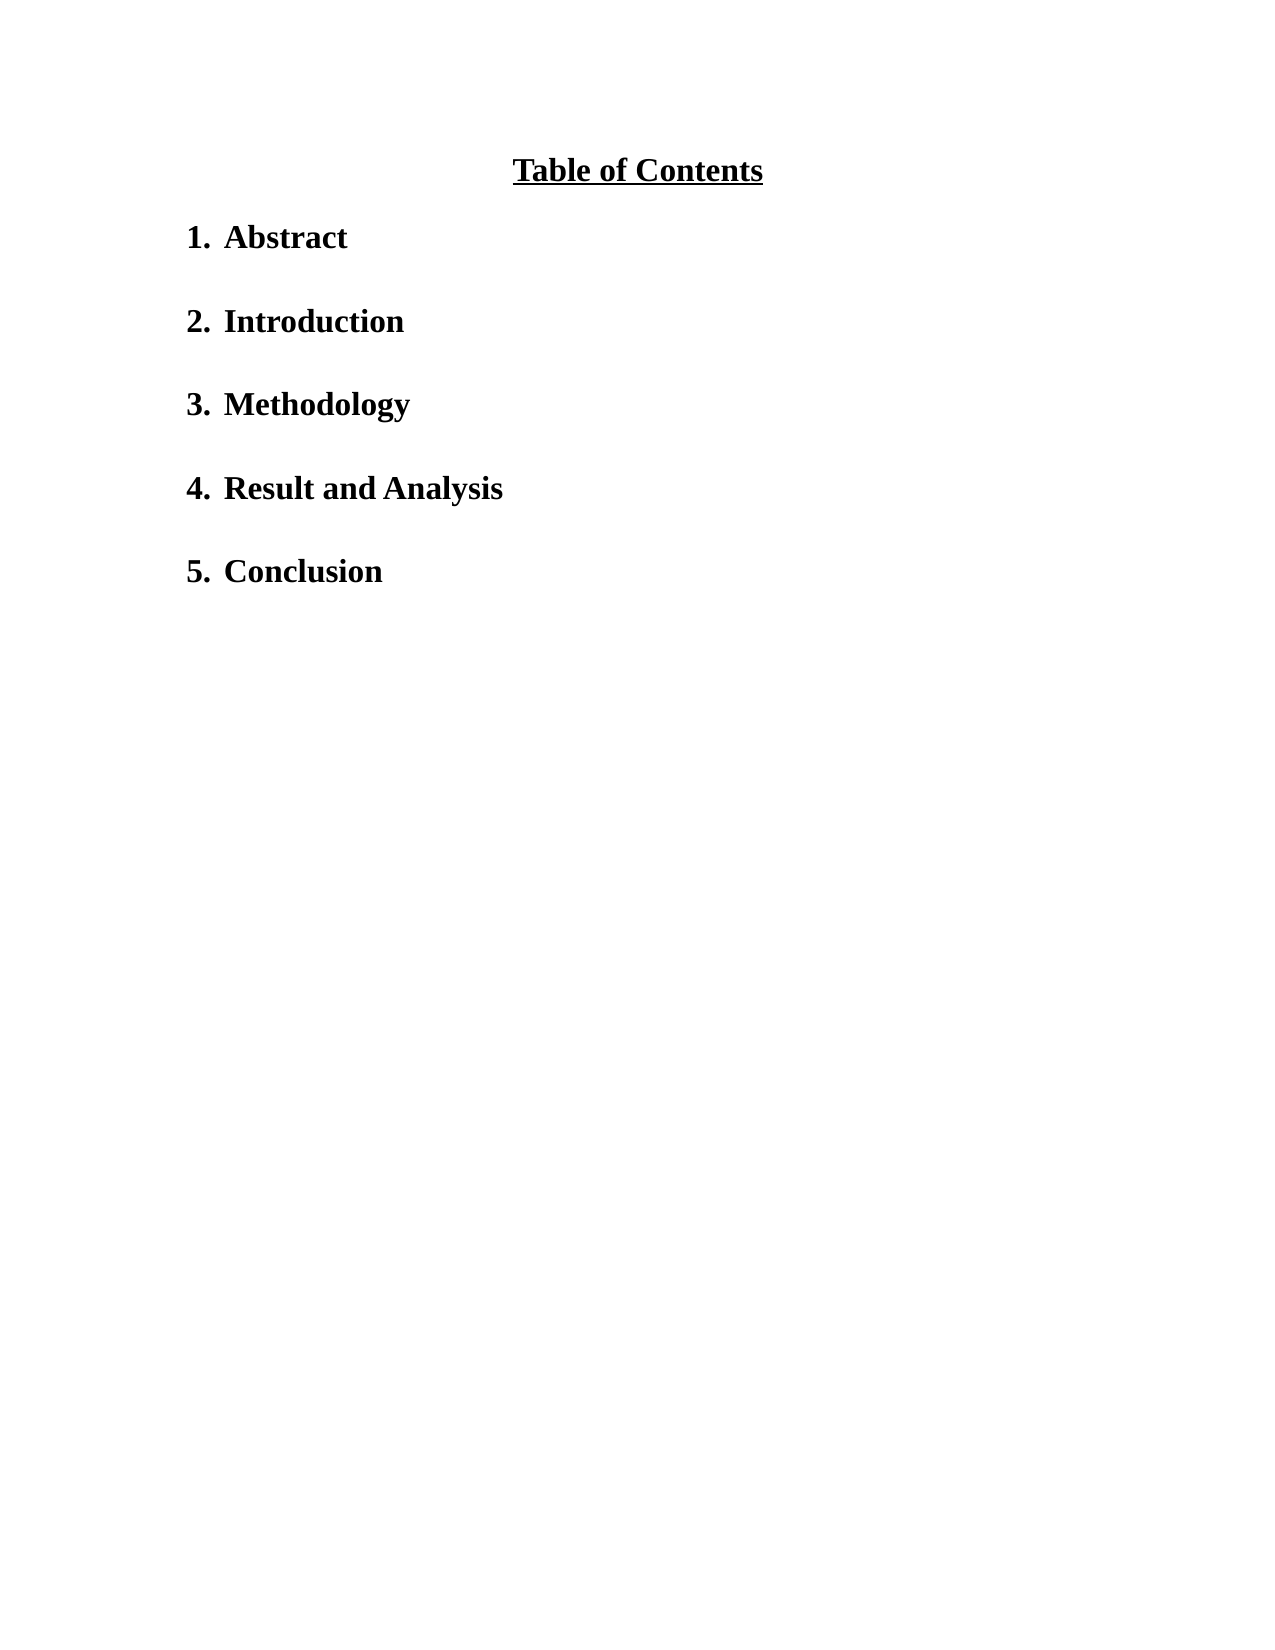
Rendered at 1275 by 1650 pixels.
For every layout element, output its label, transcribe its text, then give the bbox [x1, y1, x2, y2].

list Abstract [186, 217, 1209, 256]
text Table of Contents [150, 150, 763, 188]
list Introduction [186, 301, 1209, 339]
list Methodology [186, 384, 1209, 423]
list Conclusion [186, 551, 1209, 589]
list Result and Analysis [186, 468, 1209, 506]
